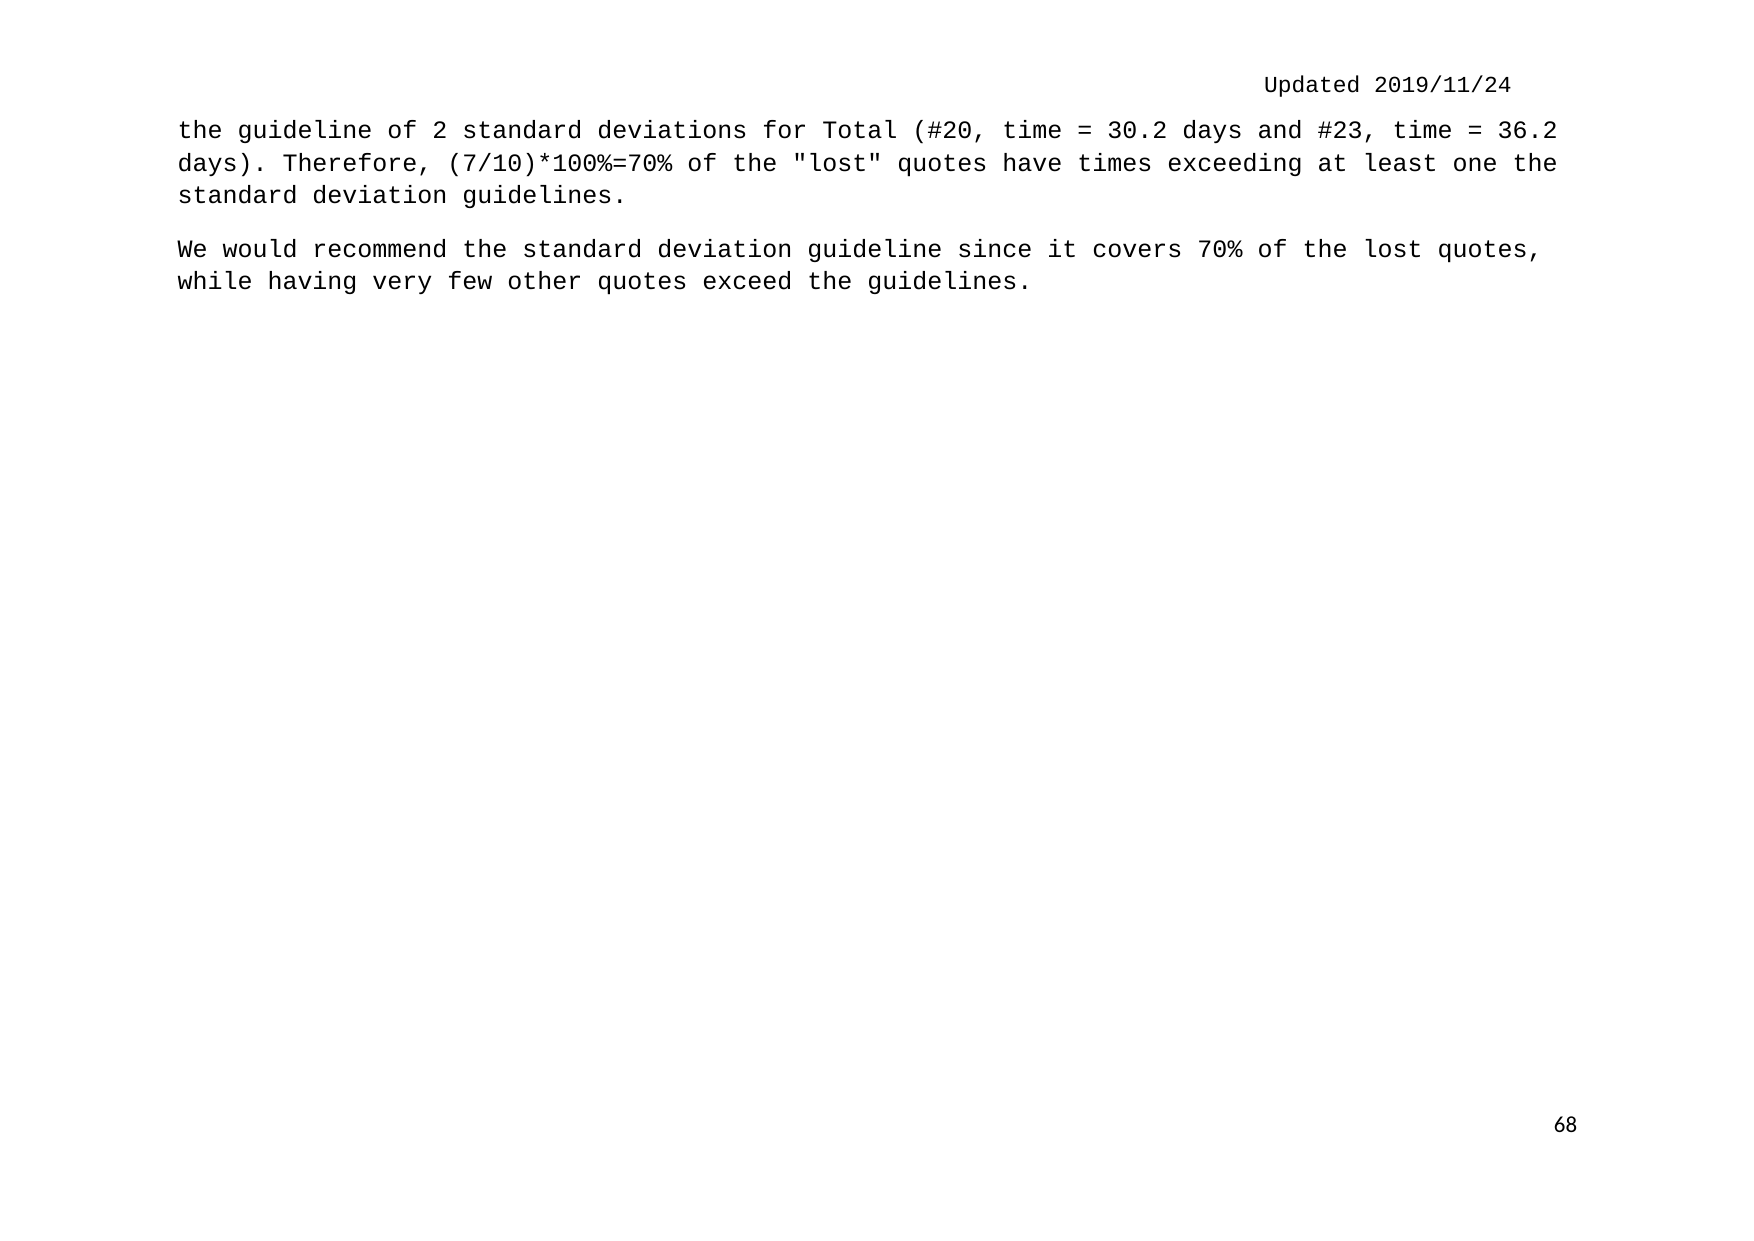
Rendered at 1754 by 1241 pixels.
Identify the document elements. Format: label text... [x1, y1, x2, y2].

text We would recommend the standard deviation guideline since it covers 70% of the lost quotes, while having very few other quotes exceed the guidelines. [177, 236, 1577, 297]
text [177, 118, 1577, 211]
